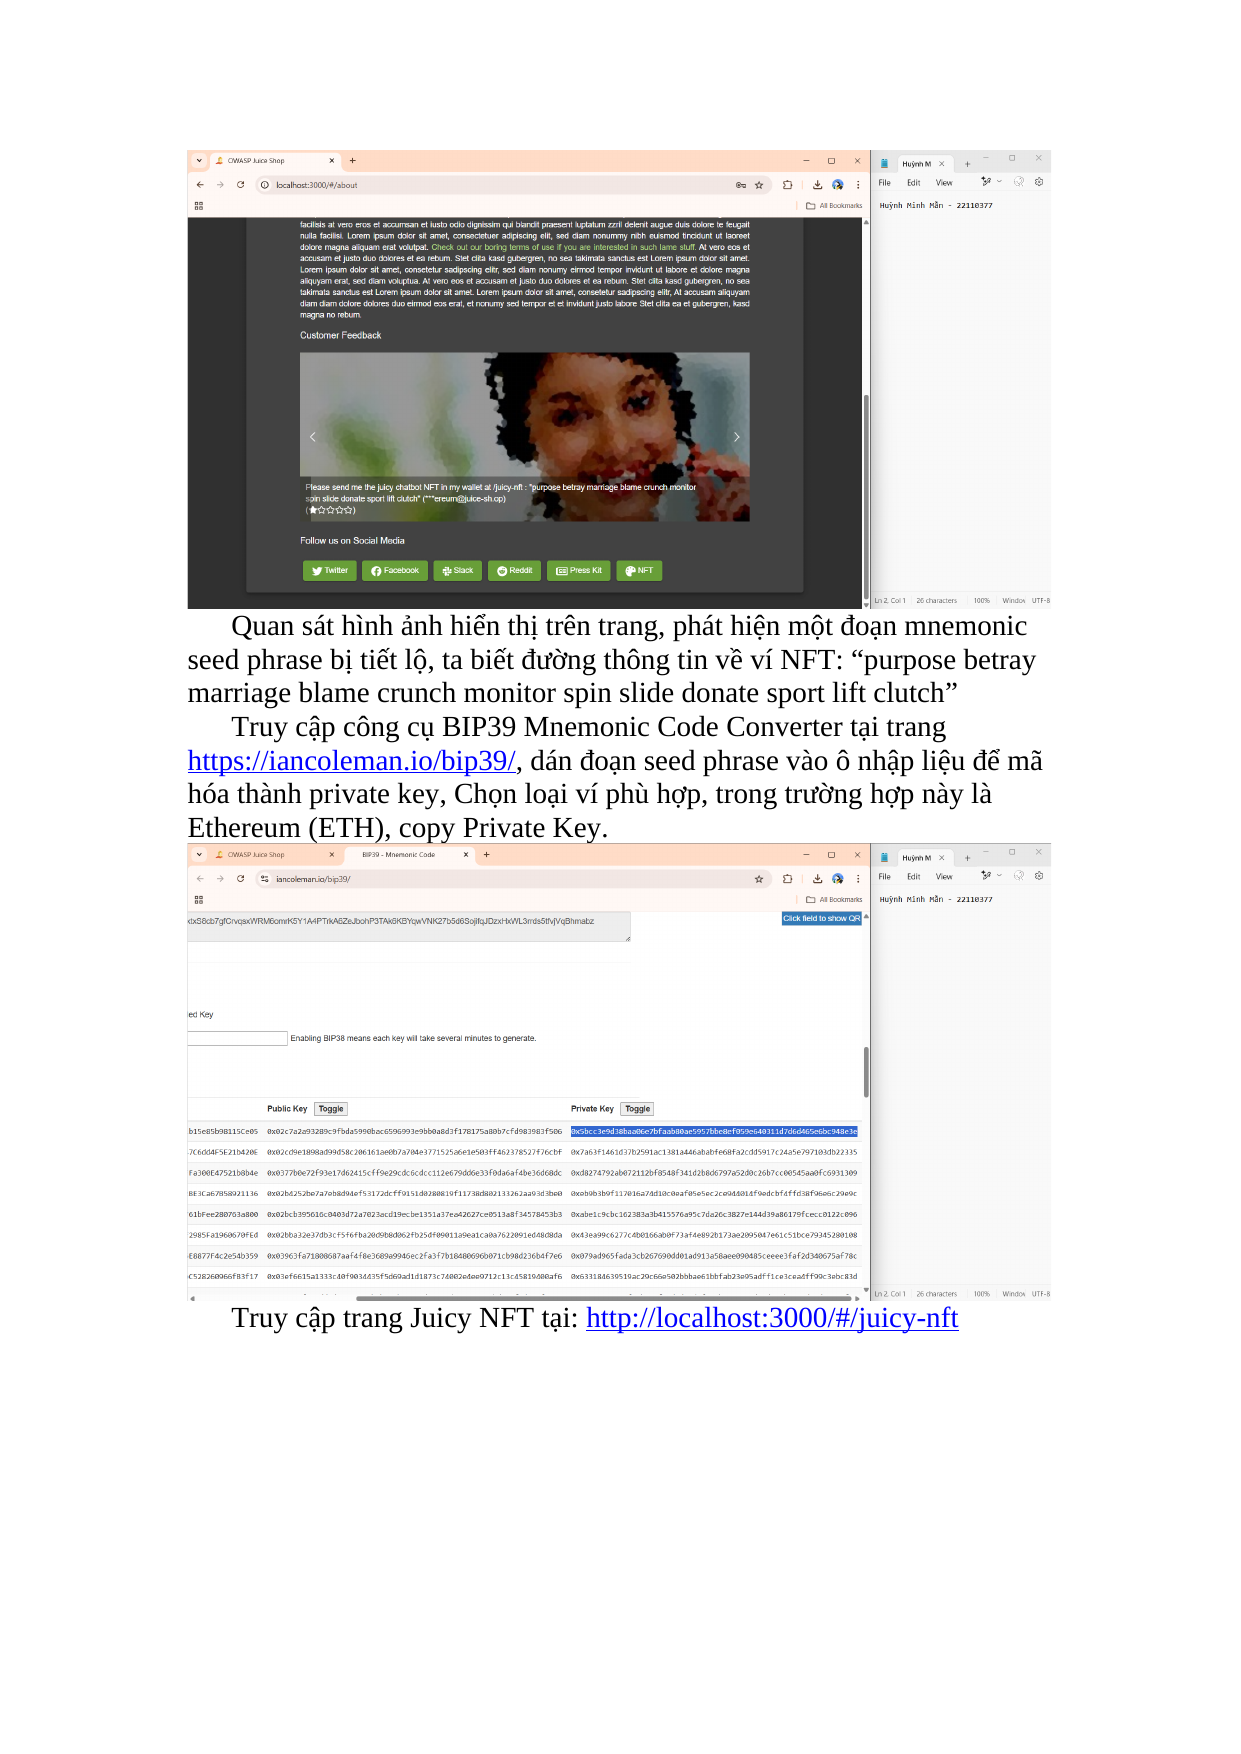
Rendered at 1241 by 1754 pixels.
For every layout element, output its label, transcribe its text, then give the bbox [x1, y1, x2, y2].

list Truy cập công cụ BIP39 Mnemonic Code Converter tại trang https://iancoleman.io/bip39/, dán đoạn seed phrase vào ô nhập liệu để mã hóa thành private key, Chọn loại ví phù hợp, trong trường hợp này là Ethereum (ETH), copy Private Key. [187, 709, 1053, 843]
list Quan sát hình ảnh hiển thị trên trang, phát hiện một đoạn mnemonic seed phrase bị tiết lộ, ta biết đường thông tin về ví NFT: “purpose betray marriage blame crunch monitor spin slide donate sport lift clutch” [187, 608, 1053, 709]
picture [187, 150, 1052, 609]
picture [187, 843, 1052, 1301]
list Truy cập trang Juicy NFT tại: http://localhost:3000/#/juicy-nft [187, 1301, 1053, 1334]
